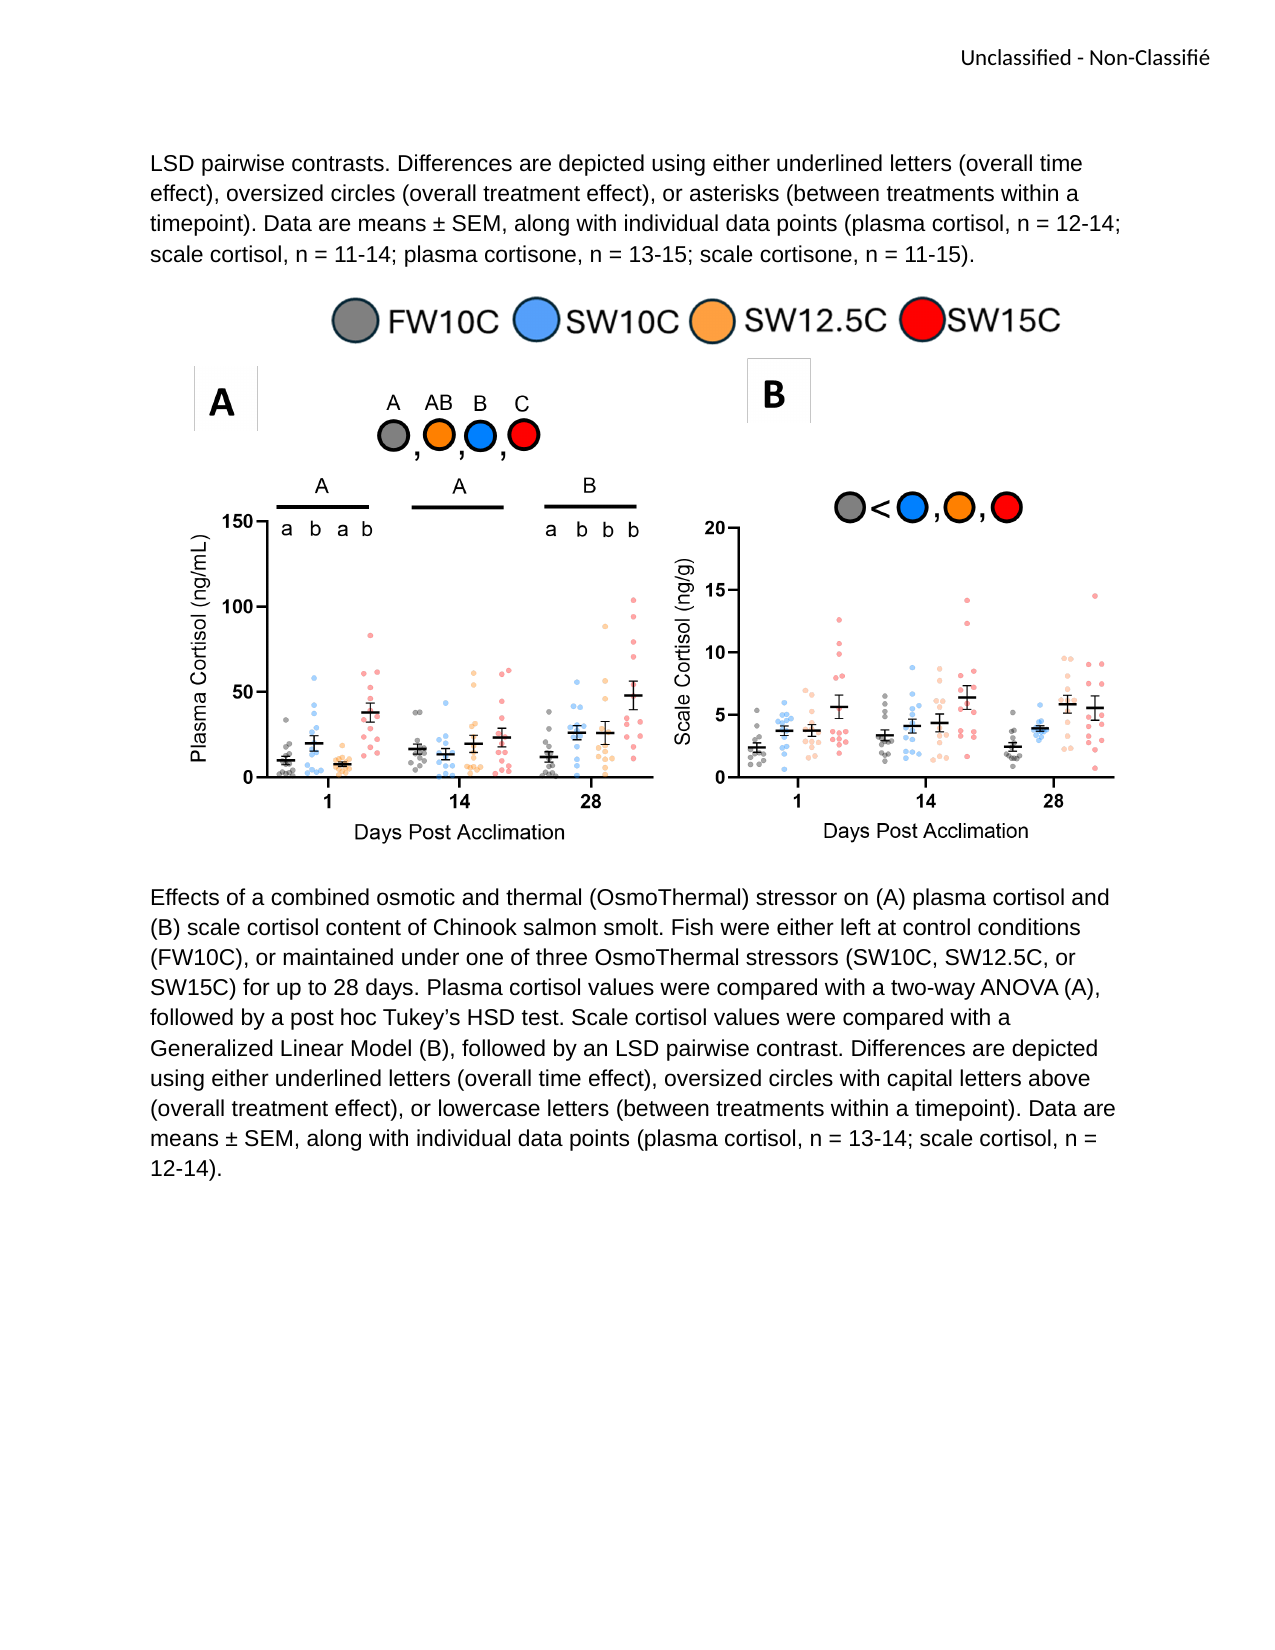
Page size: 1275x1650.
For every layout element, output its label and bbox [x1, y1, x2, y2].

picture [168, 287, 1144, 863]
